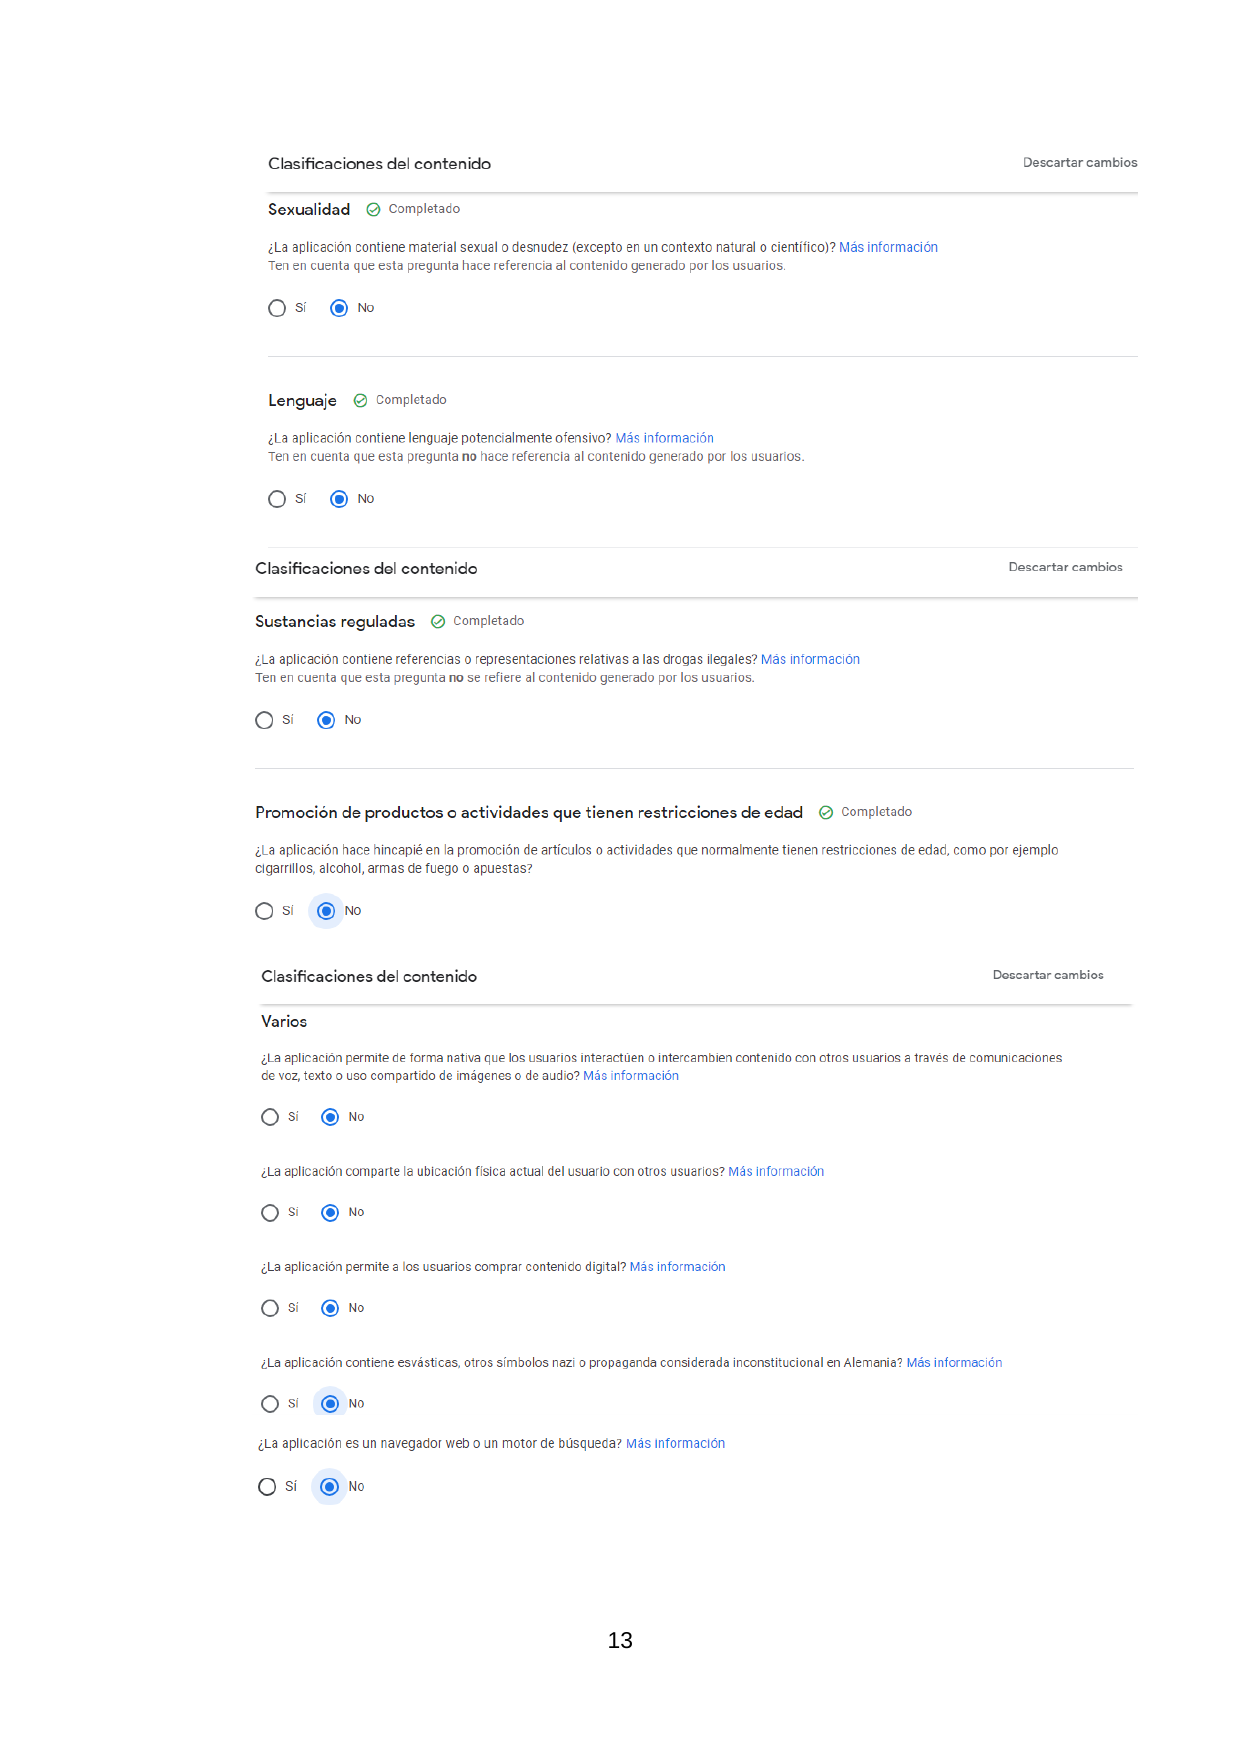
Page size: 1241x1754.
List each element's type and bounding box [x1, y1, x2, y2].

picture [252, 961, 1138, 1415]
picture [252, 560, 1138, 949]
picture [252, 1427, 1138, 1531]
picture [252, 147, 1138, 548]
